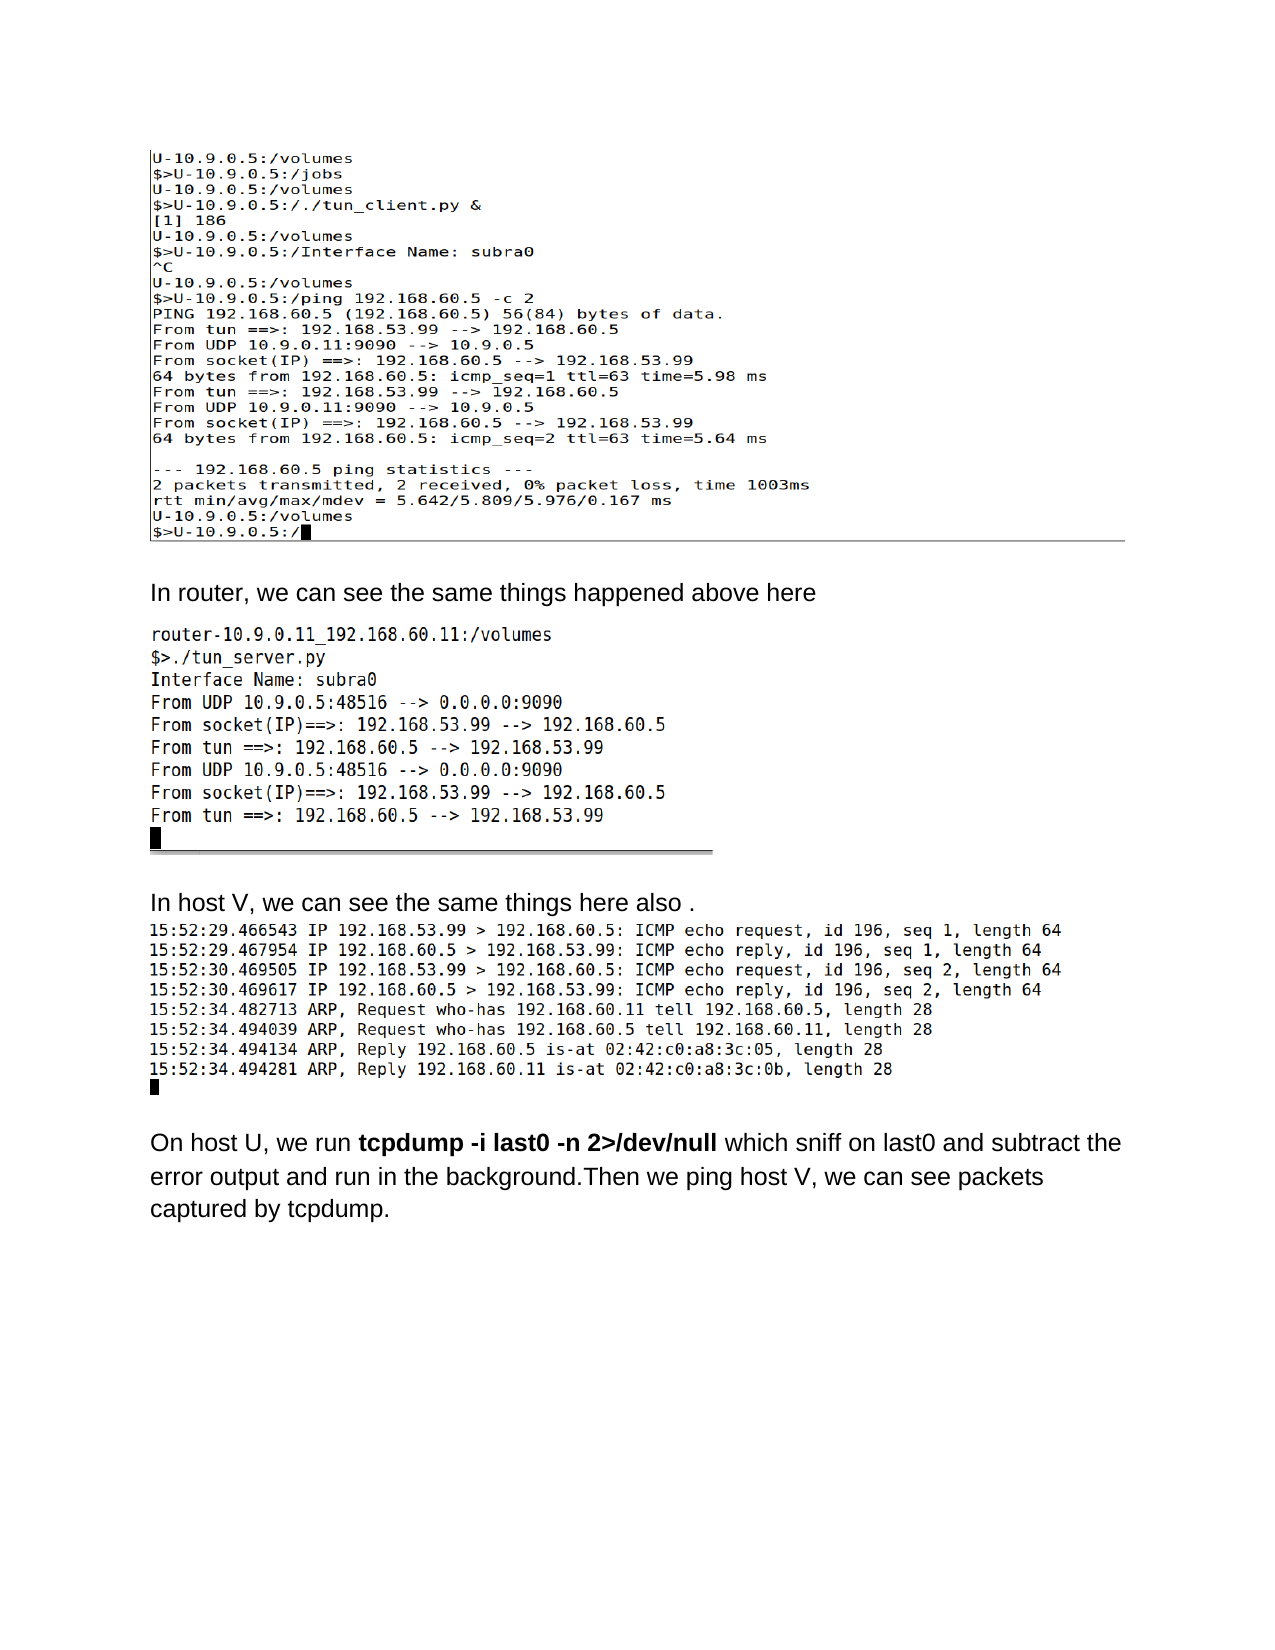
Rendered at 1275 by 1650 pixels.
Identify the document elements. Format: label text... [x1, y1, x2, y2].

picture [150, 611, 713, 855]
text In router, we can see the same things happened above here [150, 578, 1125, 607]
picture [150, 921, 1125, 1095]
picture [150, 150, 1125, 542]
text On host U, we run tcpdump -i last0 -n 2>/dev/null which sniff on last0 and subtract the error output and run in the background.Then we ping host V, we can see packets captured by tcpdump. [150, 1128, 1125, 1223]
text In host V, we can see the same things here also . [150, 888, 1125, 917]
